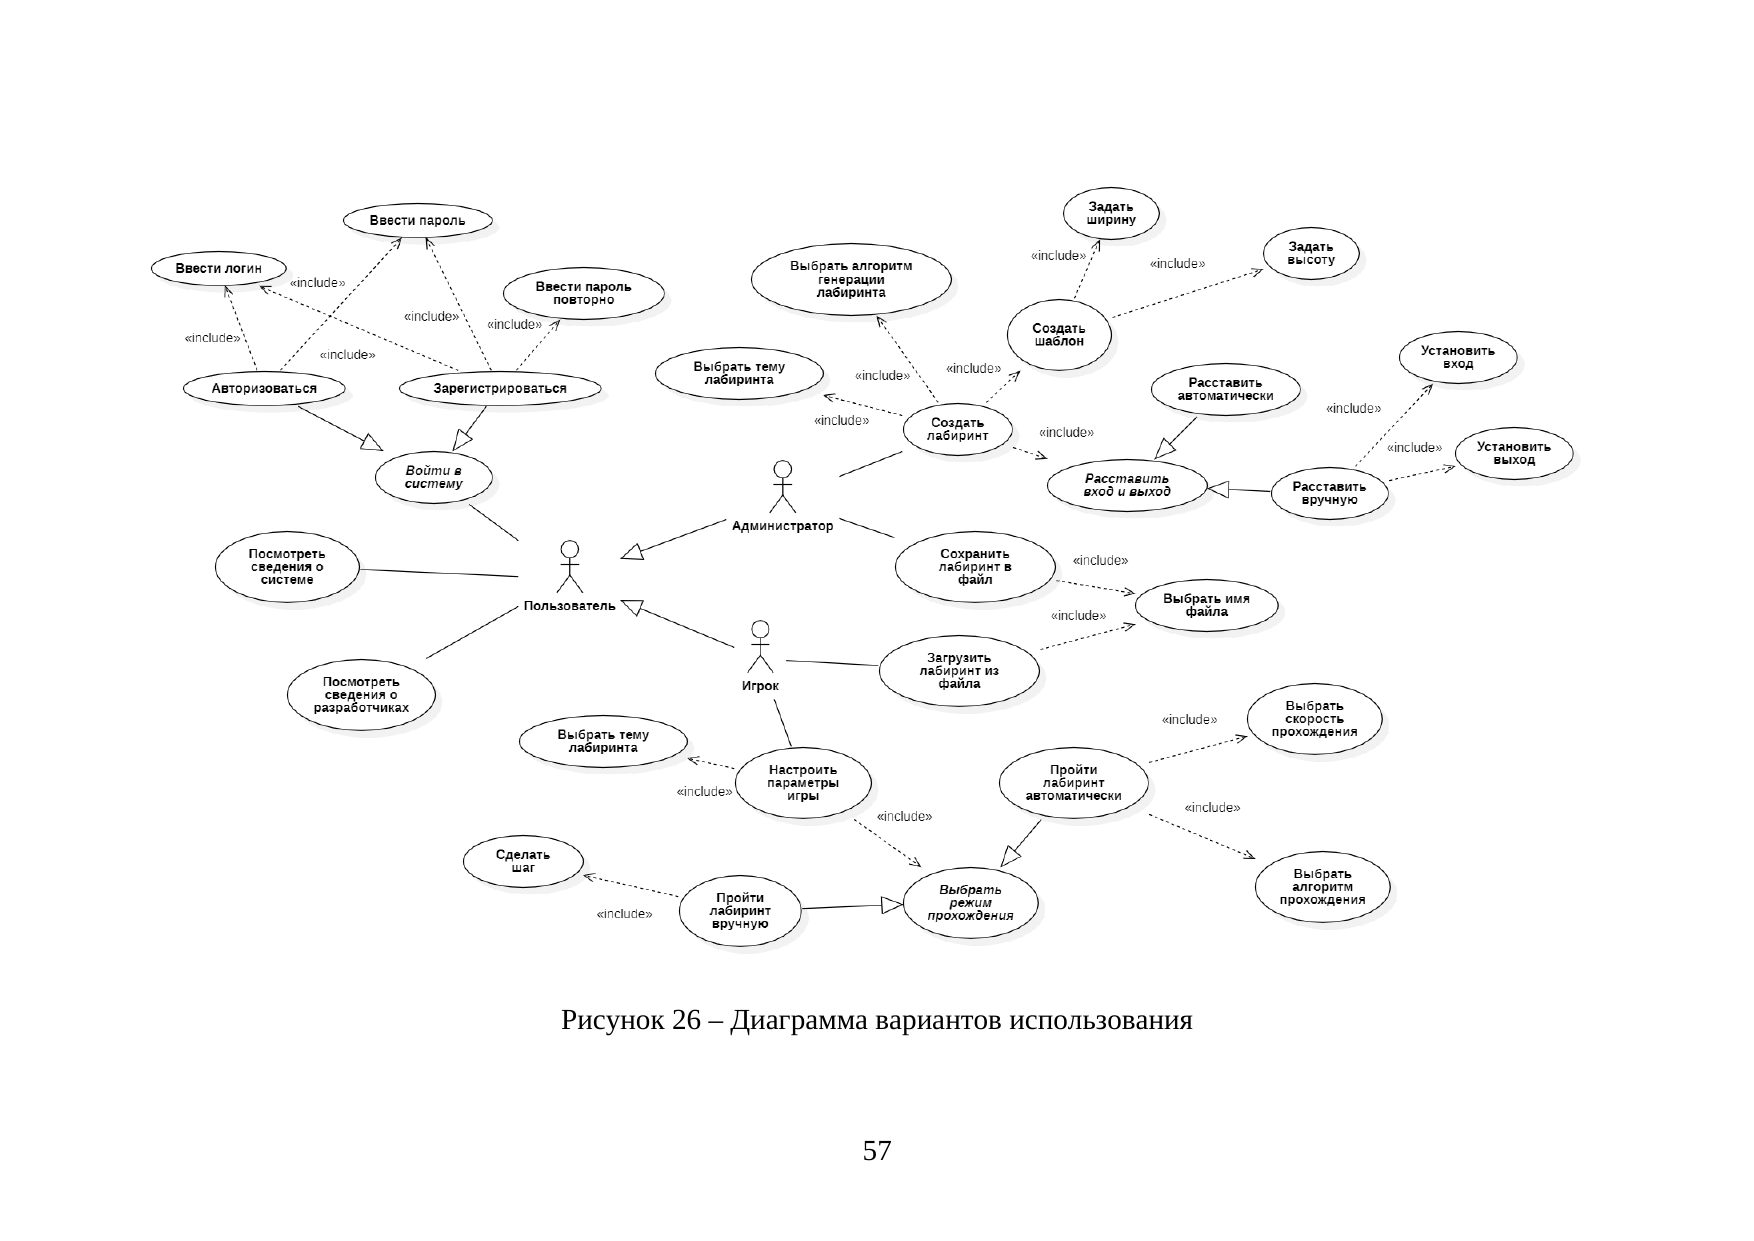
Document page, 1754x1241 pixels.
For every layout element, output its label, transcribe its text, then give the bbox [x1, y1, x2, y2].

picture [141, 177, 1613, 986]
